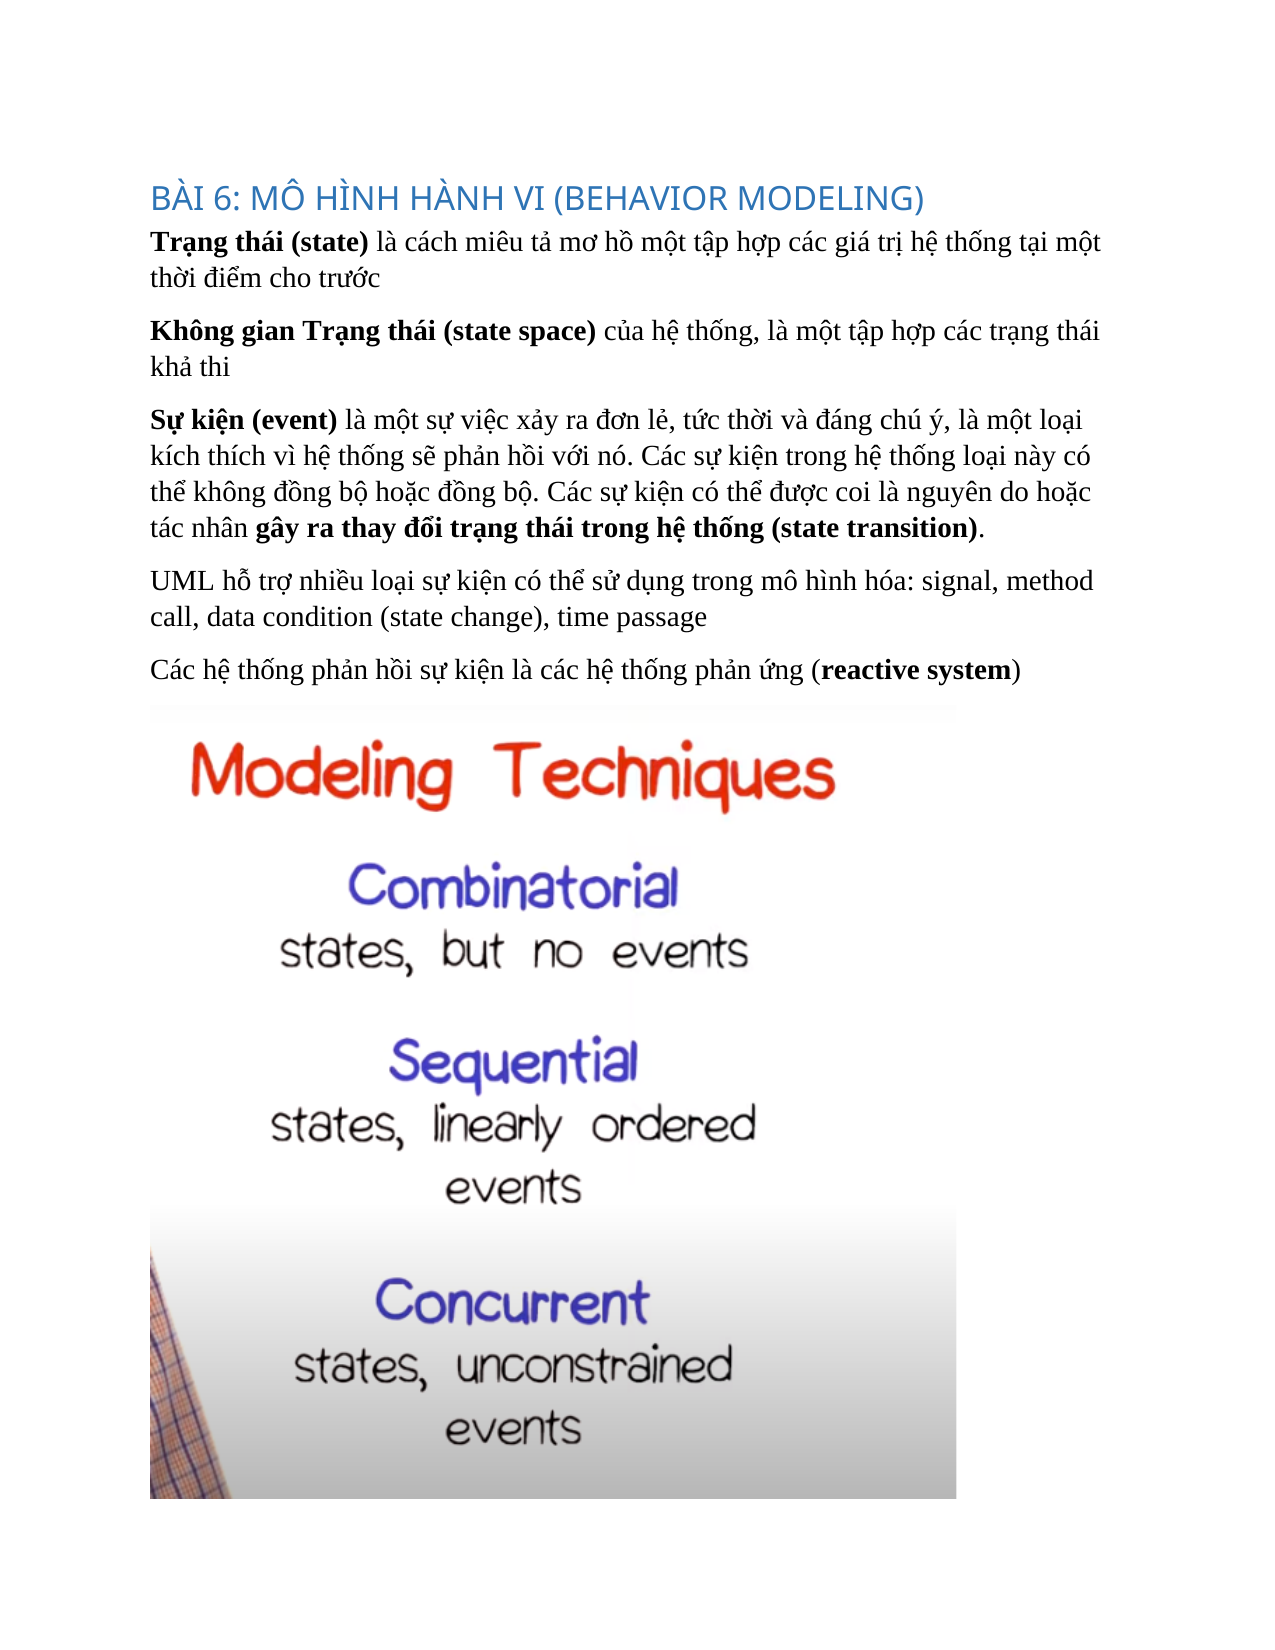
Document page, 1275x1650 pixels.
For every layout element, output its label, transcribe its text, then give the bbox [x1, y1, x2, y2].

text Sự kiện (event) là một sự việc xảy ra đơn lẻ, tức thời và đáng chú ý, là một loại kích thích vì hệ thống sẽ phản hồi với nó. Các sự kiện trong hệ thống loại này có thể không đồng bộ hoặc đồng bộ. Các sự kiện có thể được coi là nguyên do hoặc tác nhân gây ra thay đổi trạng thái trong hệ thống (state transition). [150, 402, 1125, 544]
subtitle BÀI 6: MÔ HÌNH HÀNH VI (BEHAVIOR MODELING) [150, 175, 1125, 220]
text UML hỗ trợ nhiều loại sự kiện có thể sử dụng trong mô hình hóa: signal, method call, data condition (state change), time passage [150, 563, 1125, 633]
text Trạng thái (state) là cách miêu tả mơ hồ một tập hợp các giá trị hệ thống tại một thời điểm cho trước [150, 224, 1125, 294]
picture [150, 705, 957, 1499]
text Các hệ thống phản hồi sự kiện là các hệ thống phản ứng (reactive system) [150, 652, 1125, 686]
text Không gian Trạng thái (state space) của hệ thống, là một tập hợp các trạng thái khả thi [150, 313, 1125, 383]
